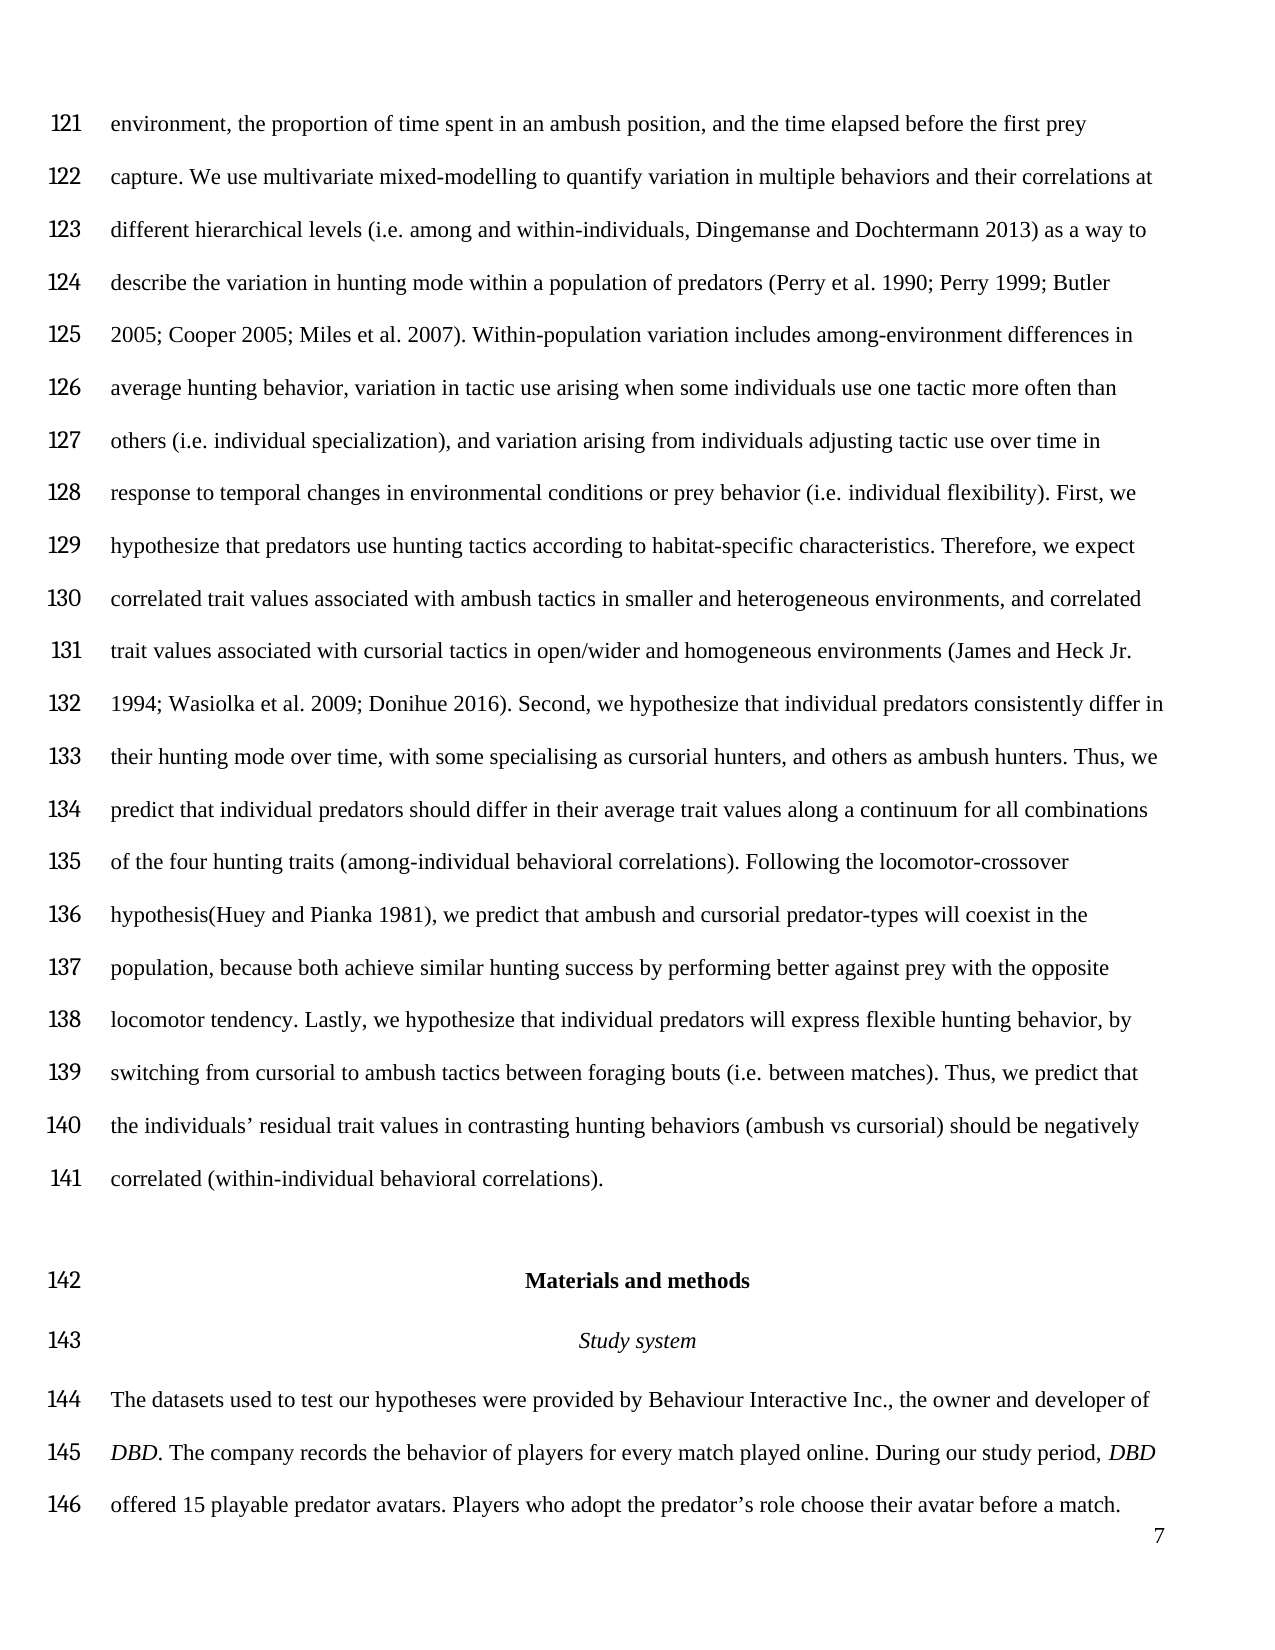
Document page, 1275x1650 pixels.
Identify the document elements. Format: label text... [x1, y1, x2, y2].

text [110, 110, 1164, 1191]
subtitle Materials and methods [110, 1267, 1164, 1294]
subtitle Study system [110, 1328, 1164, 1354]
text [110, 1386, 1164, 1518]
